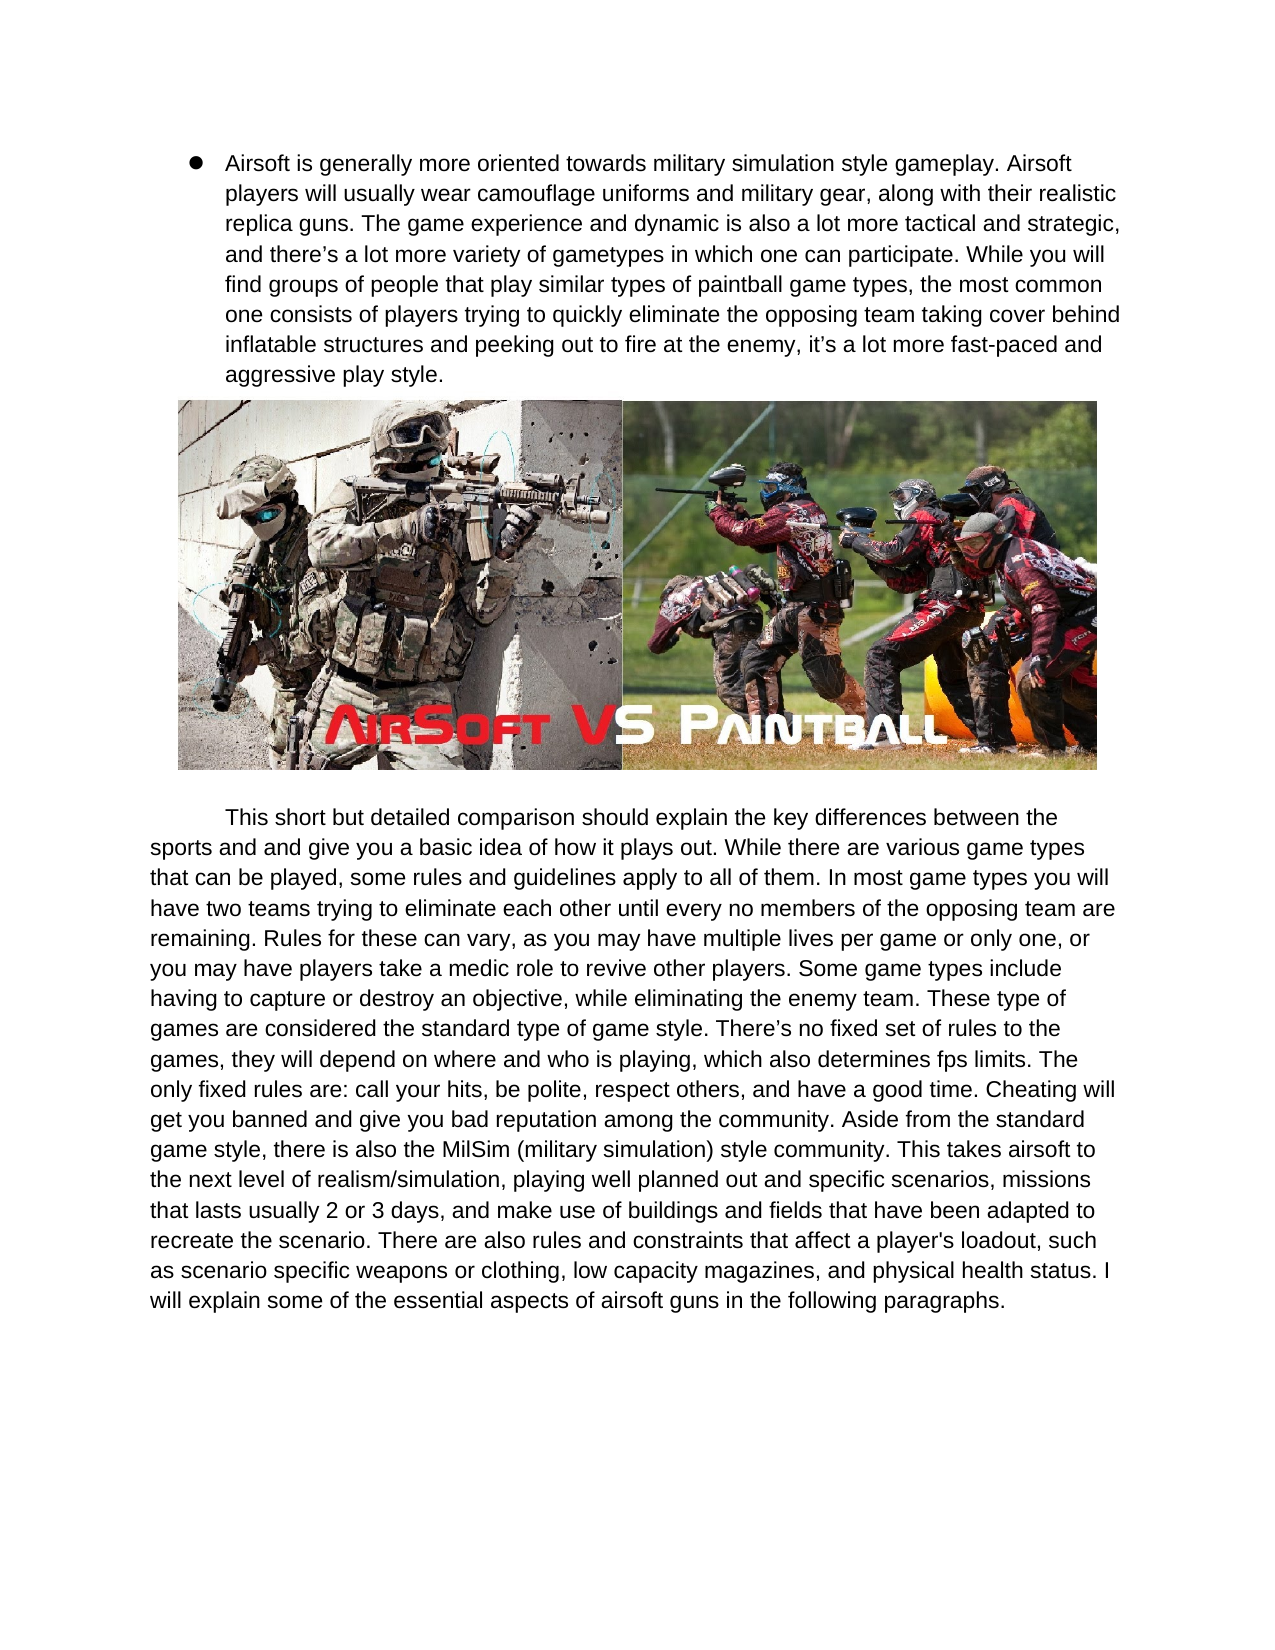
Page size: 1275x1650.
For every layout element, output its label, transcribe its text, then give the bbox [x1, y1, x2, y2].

text This short but detailed comparison should explain the key differences between the sports and and give you a basic idea of how it plays out. While there are various game types that can be played, some rules and guidelines apply to all of them. In most game types you will have two teams trying to eliminate each other until every no members of the opposing team are remaining. Rules for these can vary, as you may have multiple lives per game or only one, or you may have players take a medic role to revive other players. Some game types include having to capture or destroy an objective, while eliminating the enemy team. These type of games are considered the standard type of game style. There’s no fixed set of rules to the games, they will depend on where and who is playing, which also determines fps limits. The only fixed rules are: call your hits, be polite, respect others, and have a good time. Cheating will get you banned and give you bad reputation among the community. Aside from the standard game style, there is also the MilSim (military simulation) style community. This takes airsoft to the next level of realism/simulation, playing well planned out and specific scenarios, missions that lasts usually 2 or 3 days, and make use of buildings and fields that have been adapted to recreate the scenario. There are also rules and constraints that affect a player's loadout, such as scenario specific weapons or clothing, low capacity magazines, and physical health status. I will explain some of the essential aspects of airsoft guns in the following paragraphs. [150, 804, 1125, 1313]
list Airsoft is generally more oriented towards military simulation style gameplay. Airsoft players will usually wear camouflage uniforms and military gear, along with their realistic replica guns. The game experience and dynamic is also a lot more tactical and strategic, and there’s a lot more variety of gametypes in which one can participate. While you will find groups of people that play similar types of paintball game types, the most common one consists of players trying to quickly eliminate the opposing team taking cover behind inflatable structures and peeking out to fire at the enemy, it’s a lot more fast-paced and aggressive play style. [187, 150, 1125, 388]
picture [177, 391, 1098, 770]
